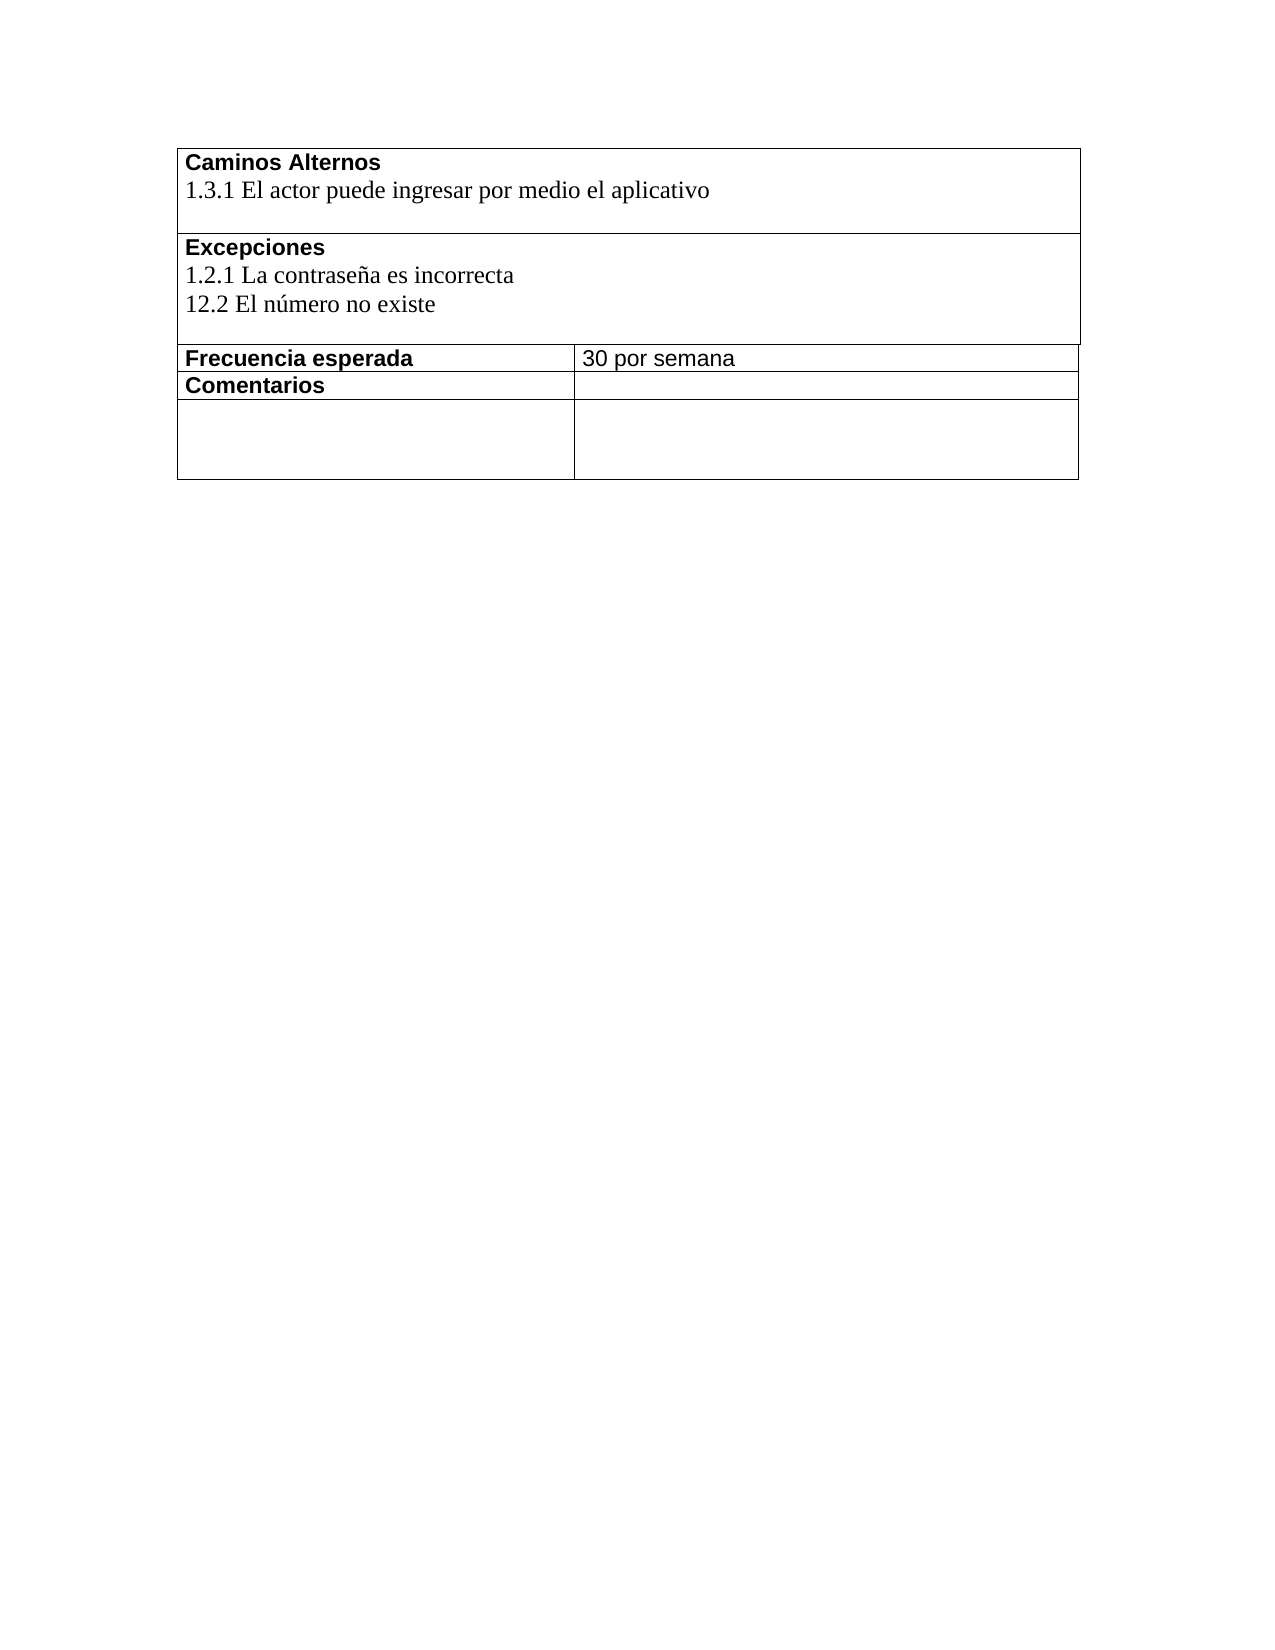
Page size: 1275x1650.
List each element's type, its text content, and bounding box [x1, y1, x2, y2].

table_cell Comentarios [178, 372, 574, 398]
table_cell Frecuencia esperada [178, 345, 574, 371]
table_cell [575, 400, 1078, 479]
table_cell [178, 400, 574, 479]
table_cell 30 por semana [575, 345, 1078, 371]
table_cell Caminos Alternos 1.3.1 El actor puede ingresar por medio el aplicativo [178, 149, 1080, 232]
table_cell [575, 372, 1078, 398]
table_cell Excepciones 1.2.1 La contraseña es incorrecta 12.2 El número no existe [178, 234, 1080, 344]
